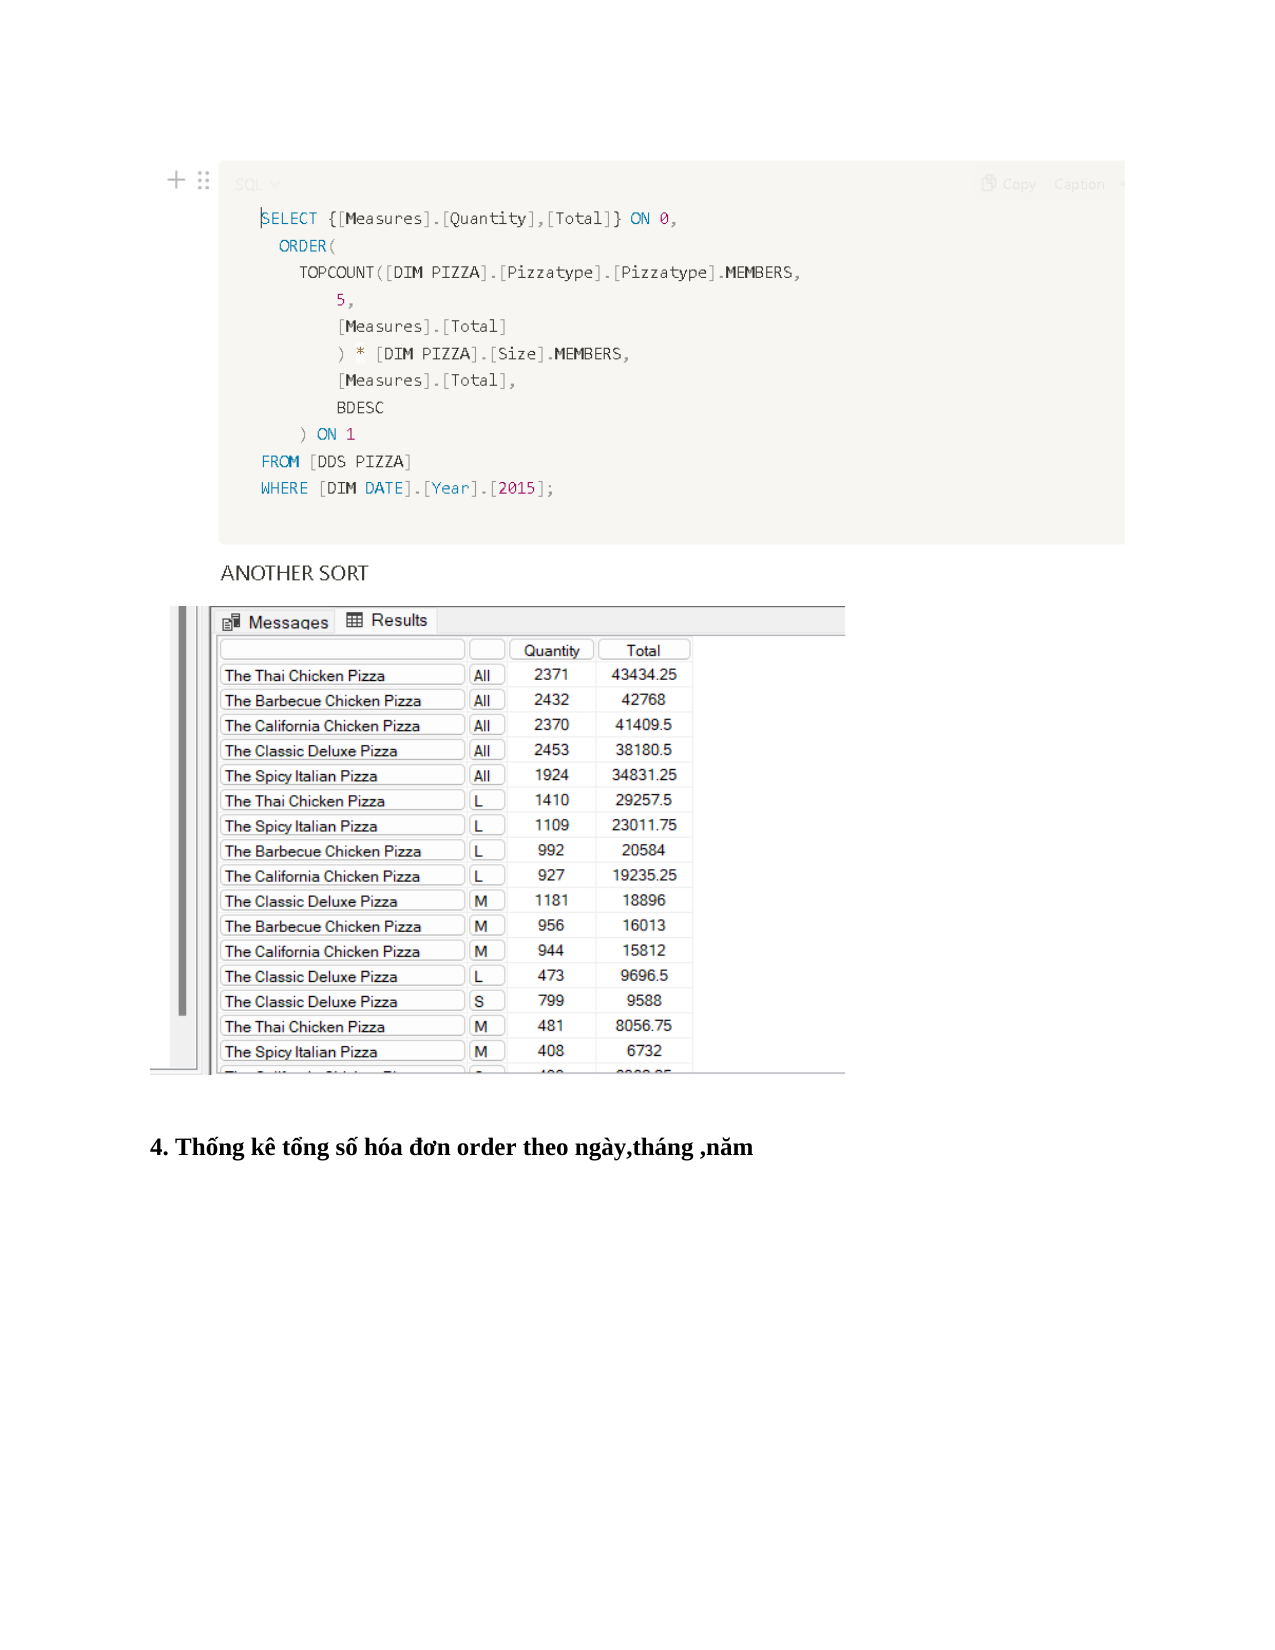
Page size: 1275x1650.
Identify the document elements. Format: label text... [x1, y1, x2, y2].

picture [150, 150, 1125, 592]
list Thống kê tổng số hóa đơn order theo ngày,tháng ,năm [150, 1132, 1125, 1160]
picture [150, 606, 846, 1075]
